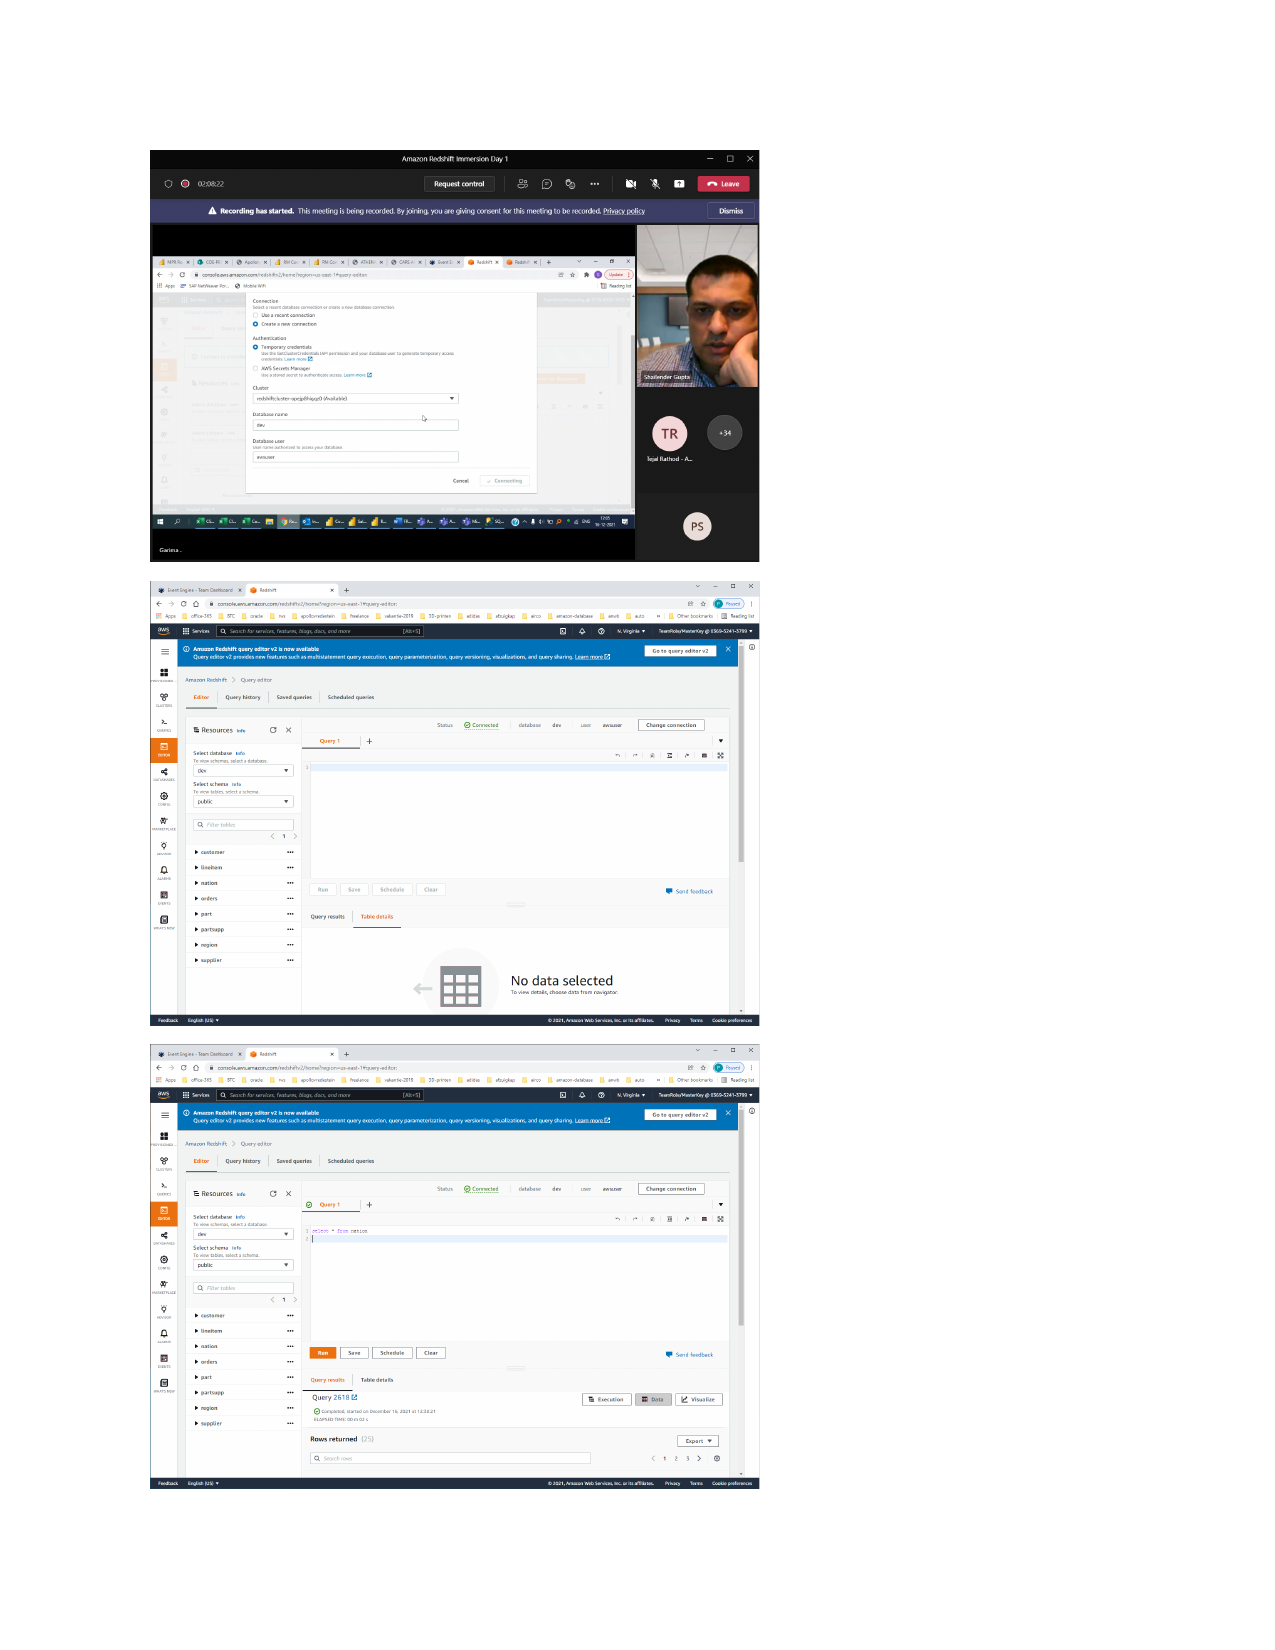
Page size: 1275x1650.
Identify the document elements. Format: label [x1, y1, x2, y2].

picture [150, 150, 760, 562]
picture [150, 581, 760, 1026]
picture [150, 1044, 760, 1489]
